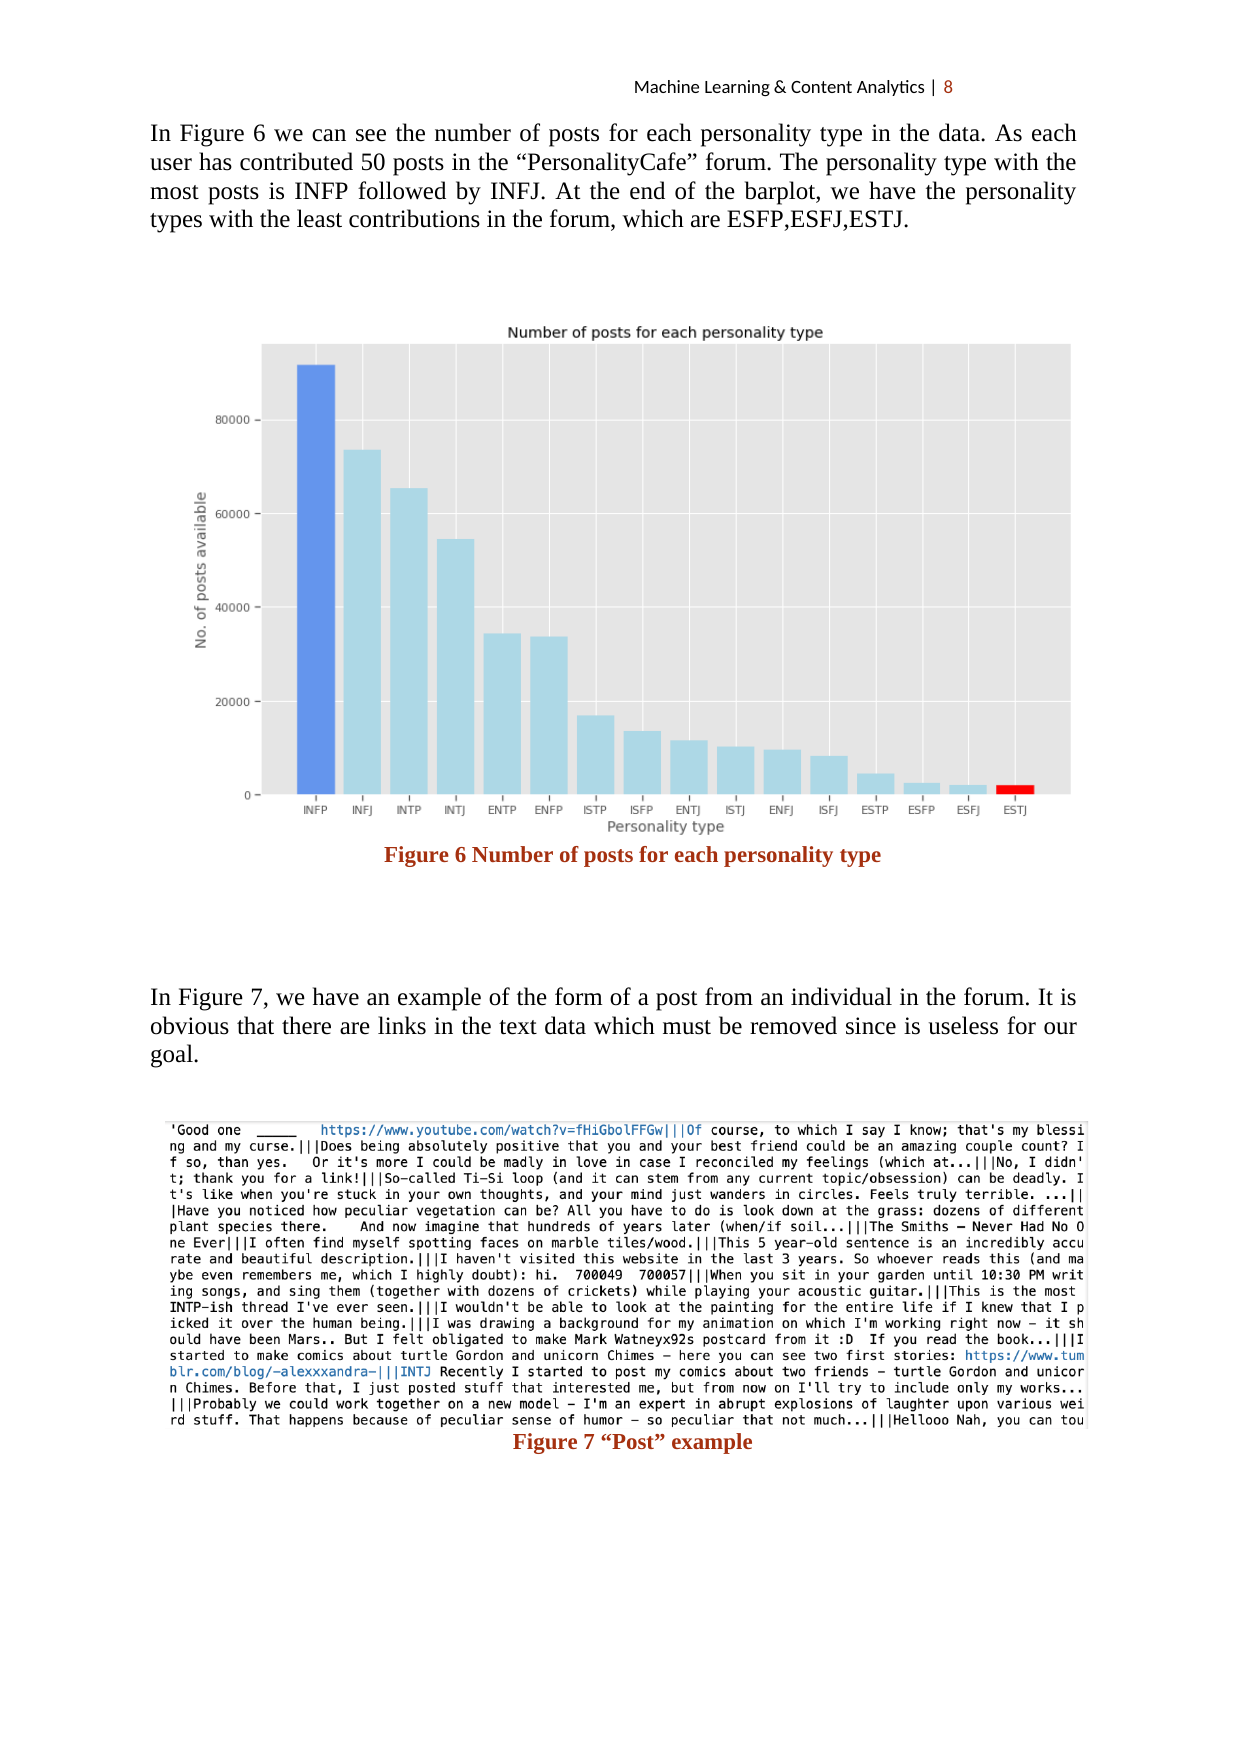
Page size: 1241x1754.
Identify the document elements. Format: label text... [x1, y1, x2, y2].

picture [188, 319, 1078, 841]
text Figure 7 “Post” example [150, 1428, 1078, 1454]
text Figure 6 Number of posts for each personality type [150, 841, 1078, 867]
picture [165, 1121, 1089, 1429]
text In Figure 7, we have an example of the form of a post from an individual in the forum. It is obvious that there are links in the text data which must be removed since is useless for our goal. [150, 982, 1078, 1068]
text In Figure 6 we can see the number of posts for each personality type in the data. As each user has contributed 50 posts in the “PersonalityCafe” forum. The personality type with the most posts is INFP followed by INFJ. At the end of the barplot, we have the personality types with the least contributions in the forum, which are ESFP,ESFJ,ESTJ. [150, 118, 1078, 233]
